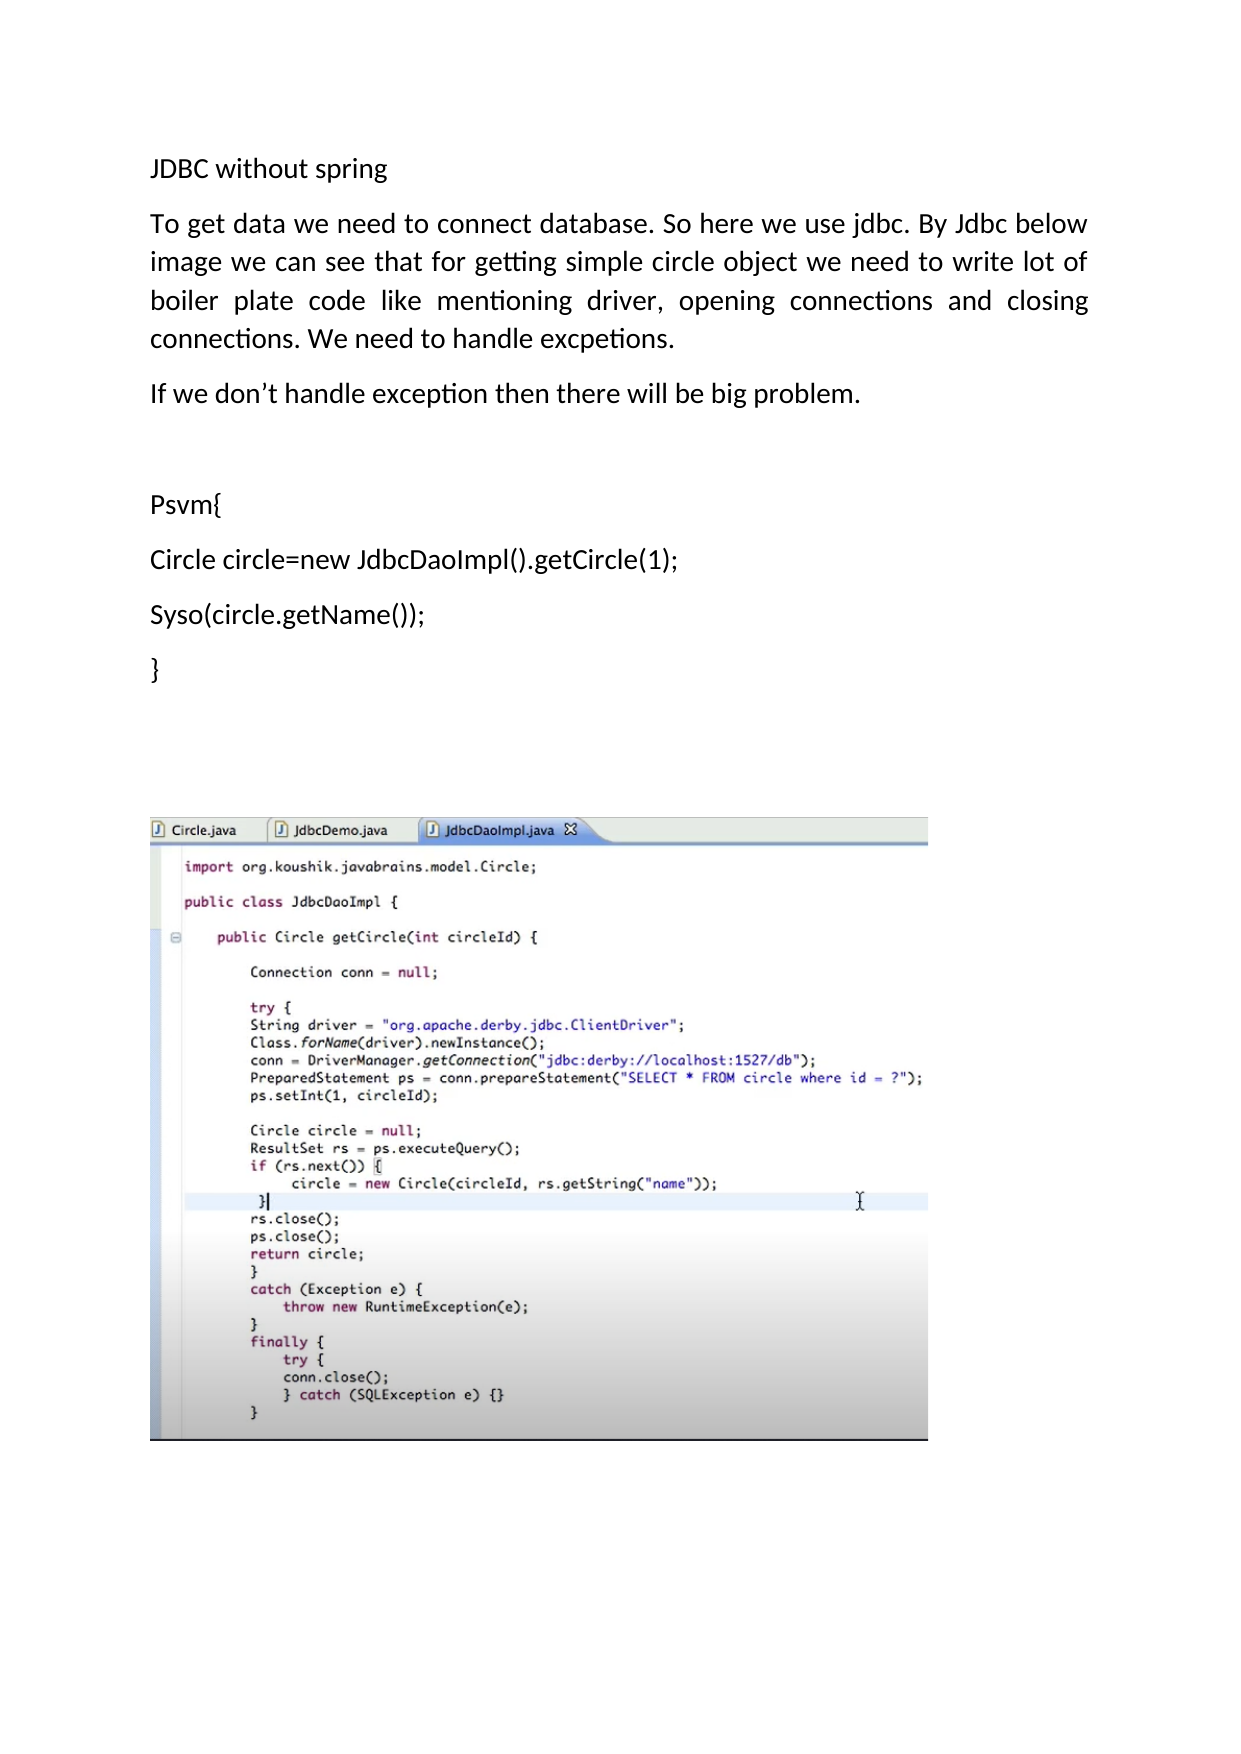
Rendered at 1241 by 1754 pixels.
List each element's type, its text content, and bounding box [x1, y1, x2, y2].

text Syso(circle.getName()); [150, 596, 1090, 632]
text JDBC without spring [150, 150, 1090, 186]
text If we don’t handle exception then there will be big problem. [150, 376, 1090, 411]
text } [150, 651, 1090, 687]
text Circle circle=new JdbcDaoImpl().getCircle(1); [150, 541, 1090, 576]
text To get data we need to connect database. So here we use jdbc. By Jdbc below image we can see that for getting simple circle object we need to write lot of boiler plate code like mentioning driver, opening connections and closing connections. We need to handle excpetions. [150, 205, 1090, 356]
picture [150, 761, 929, 1441]
text Psvm{ [150, 486, 1090, 521]
